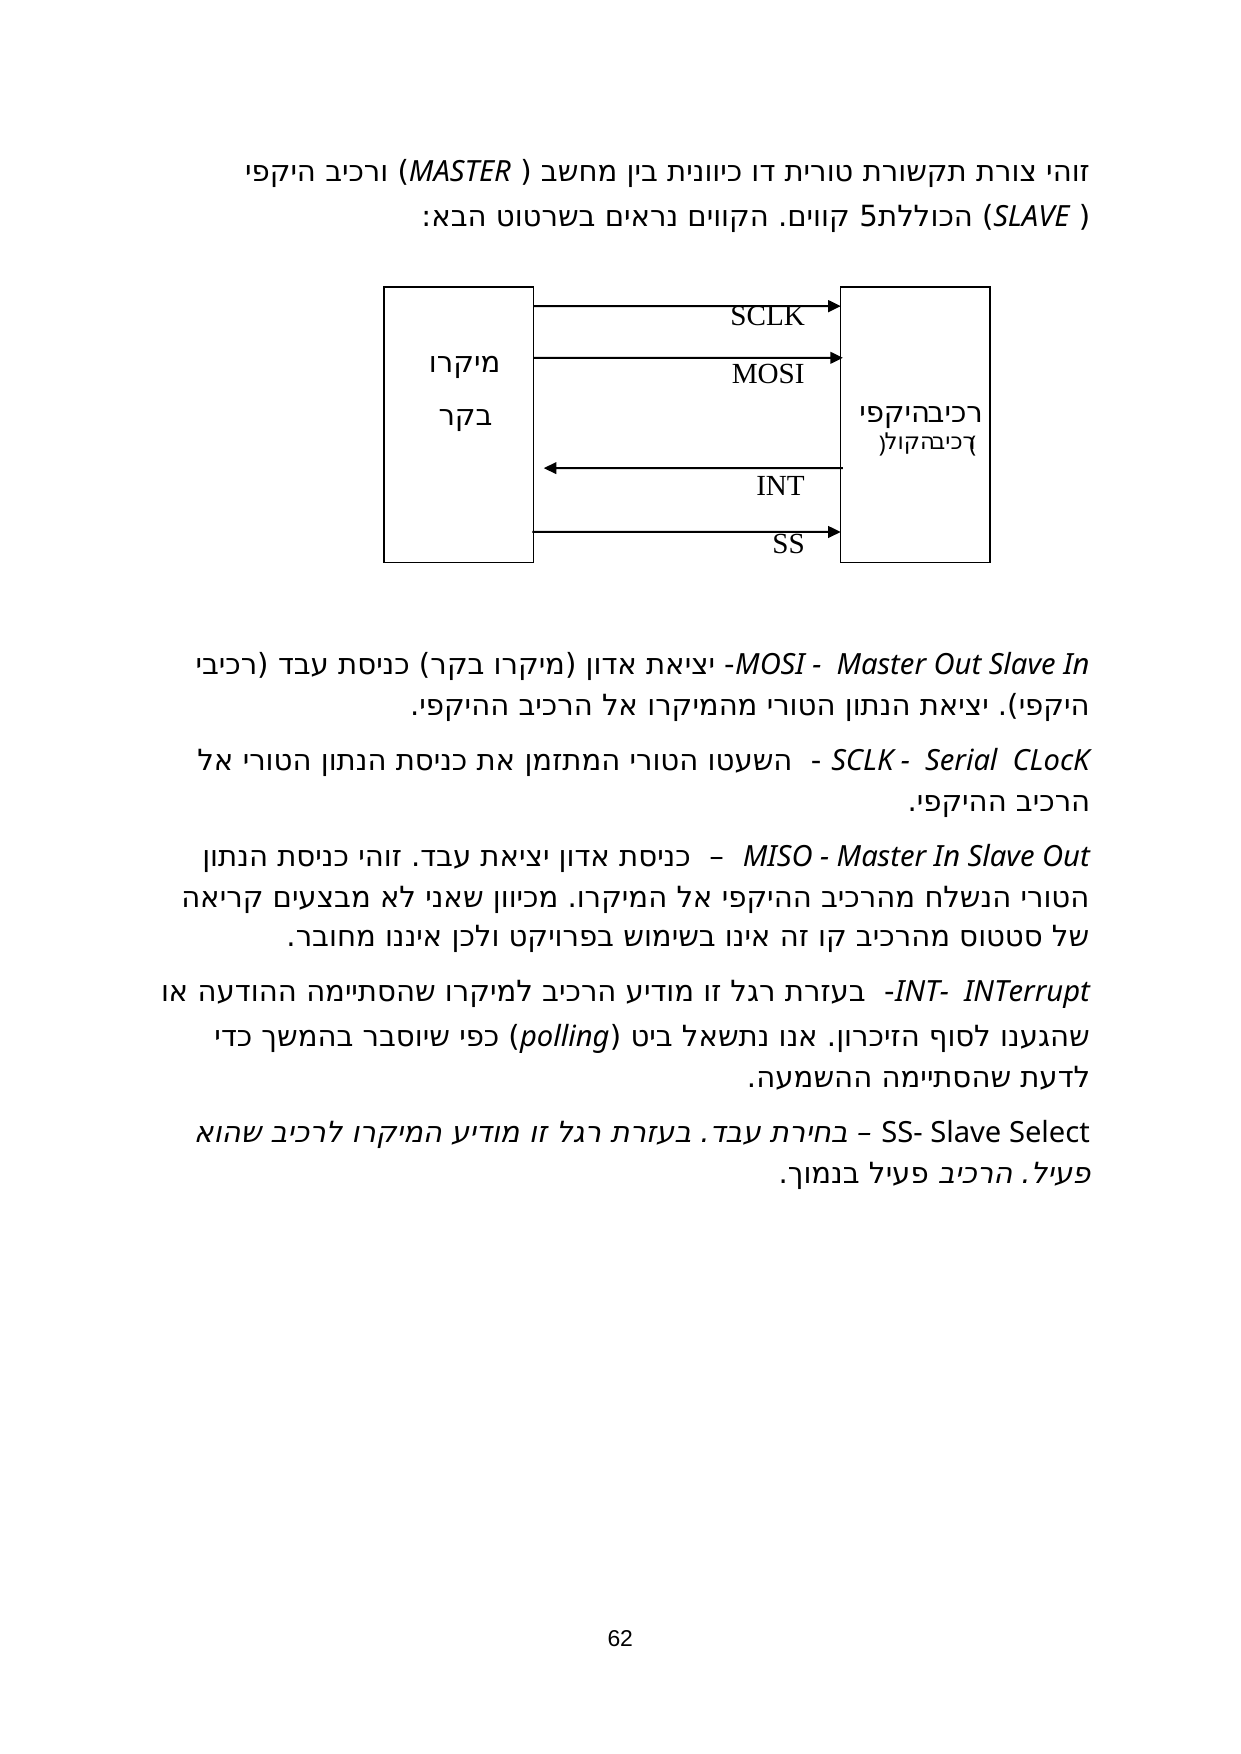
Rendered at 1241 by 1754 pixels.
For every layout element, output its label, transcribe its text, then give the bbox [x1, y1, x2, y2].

text SCLK - Serial CLocK - השעטו הטורי המתזמן את כניסת הנתון הטורי אל הרכיב ההיקפי. [150, 739, 1090, 818]
text MOSI - Master Out Slave In- יציאת אדון (מיקרו בקר) כניסת עבד (רכיבי היקפי). יציאת הנתון הטורי מהמיקרו אל הרכיב ההיקפי. [150, 643, 1090, 722]
text זוהי צורת תקשורת טורית דו כיוונית בין מחשב ( MASTER) ורכיב היקפי [150, 150, 1090, 190]
text SS- Slave Select – בחירת עבד. בעזרת רגל זו מודיע המיקרו לרכיב שהוא פעיל. הרכיב פעיל בנמוך. [150, 1111, 1090, 1190]
text MISO - Master In Slave Out – כניסת אדון יציאת עבד. זוהי כניסת הנתון הטורי הנשלח מהרכיב ההיקפי אל המיקרו. מכיוון שאני לא מבצעים קריאה של סטטוס מהרכיב קו זה אינו בשימוש בפרויקט ולכן איננו מחובר. [150, 835, 1090, 953]
text INT- INTerrupt- בעזרת רגל זו מודיע הרכיב למיקרו שהסתיימה ההודעה או שהגענו לסוף הזיכרון. אנו נתשאל ביט (polling) כפי שיוסבר בהמשך כדי לדעת שהסתיימה ההשמעה. [150, 971, 1090, 1094]
text ( SLAVE) הכוללת5 קווים. הקווים נראים בשרטוט הבא: [150, 196, 1090, 235]
